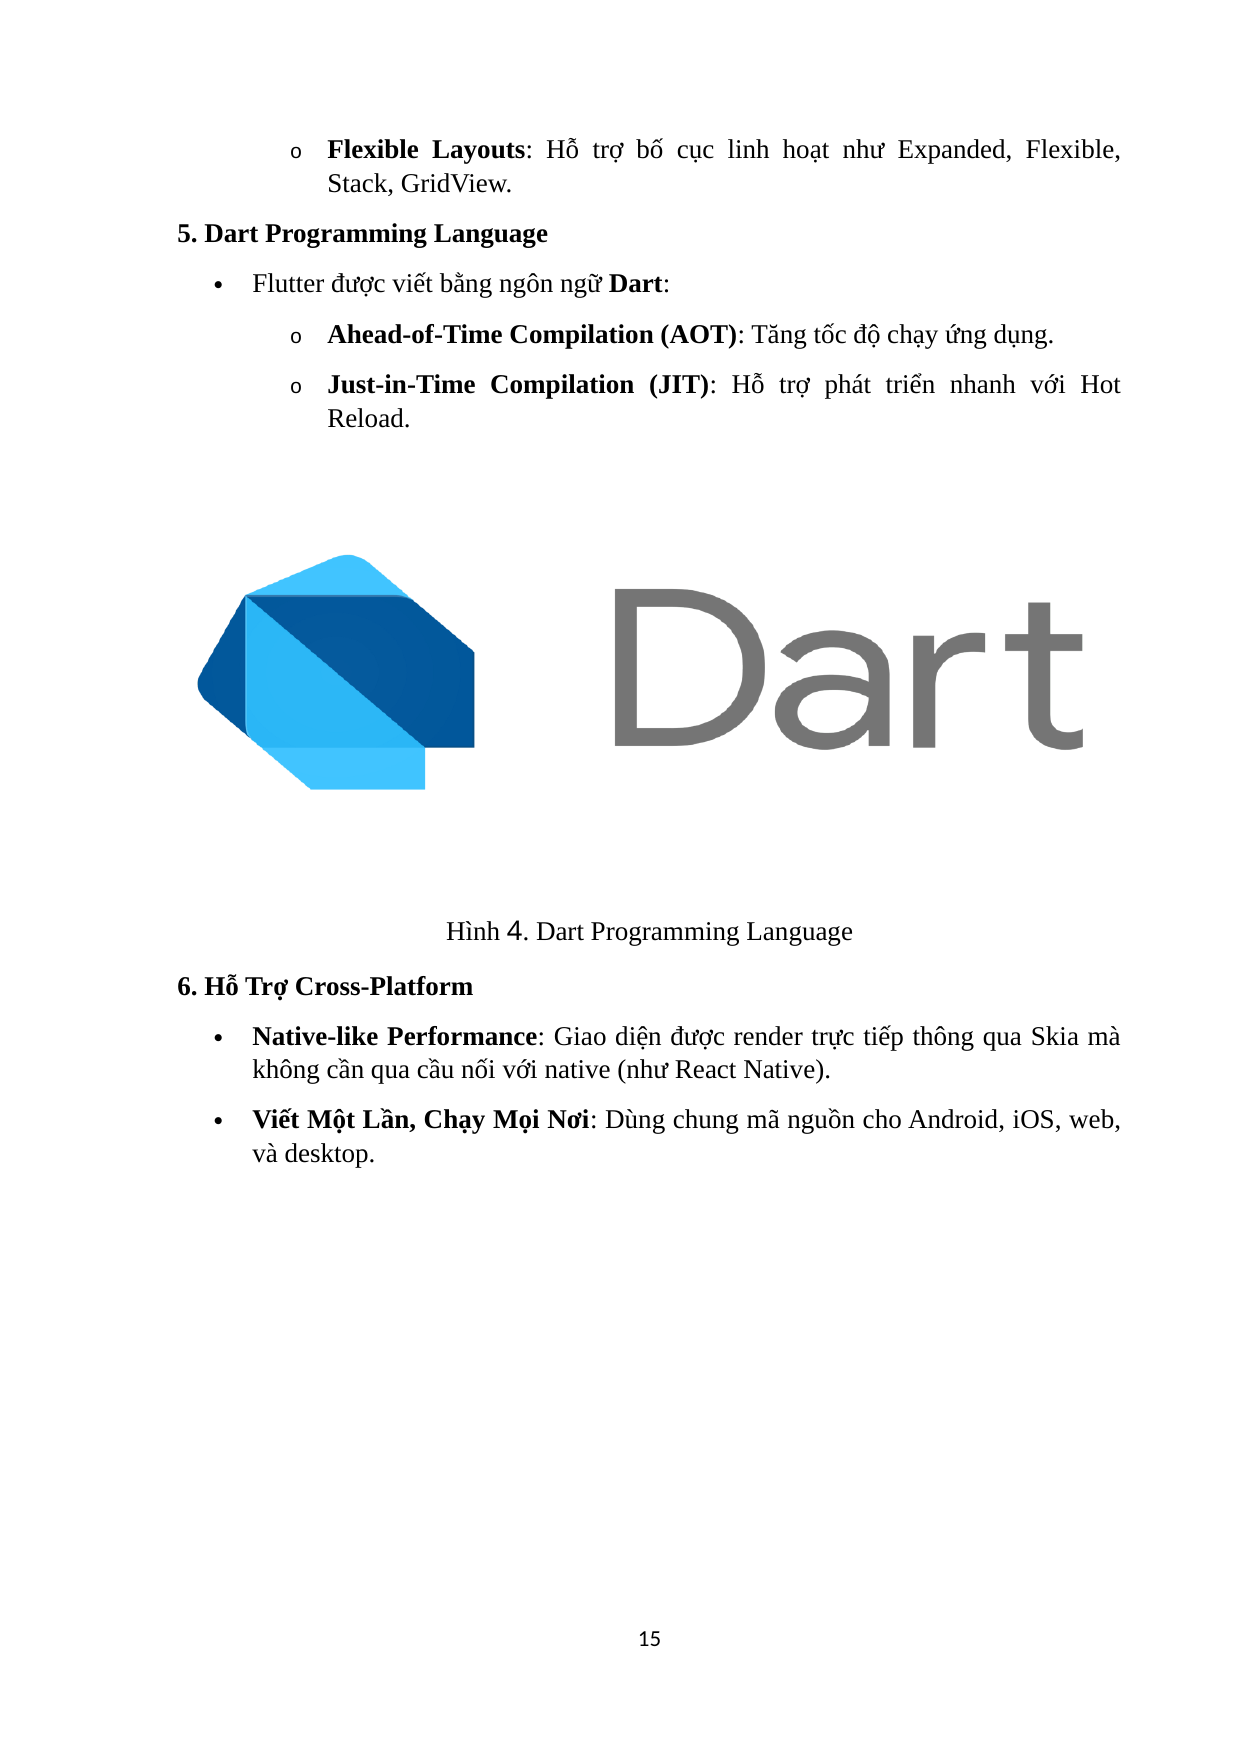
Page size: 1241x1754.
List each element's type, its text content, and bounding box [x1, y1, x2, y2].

text 5. Dart Programming Language [177, 217, 1122, 248]
text Hình 4. Dart Programming Language [177, 912, 1122, 949]
list Viết Một Lần, Chạy Mọi Nơi: Dùng chung mã nguồn cho Android, iOS, web, và desktop. [214, 1103, 1122, 1168]
list Native-like Performance: Giao diện được render trực tiếp thông qua Skia mà không cần qua cầu nối với native (như React Native). [214, 1020, 1122, 1084]
text 6. Hỗ Trợ Cross-Platform [177, 969, 1122, 1001]
list Ahead-of-Time Compilation (AOT): Tăng tốc độ chạy ứng dụng. [289, 318, 1122, 349]
list Flutter được viết bằng ngôn ngữ Dart: [214, 267, 1122, 299]
list Just-in-Time Compilation (JIT): Hỗ trợ phát triển nhanh với Hot Reload. [289, 368, 1122, 433]
list Flexible Layouts: Hỗ trợ bố cục linh hoạt như Expanded, Flexible, Stack, GridView. [289, 133, 1122, 198]
picture [177, 452, 1104, 893]
